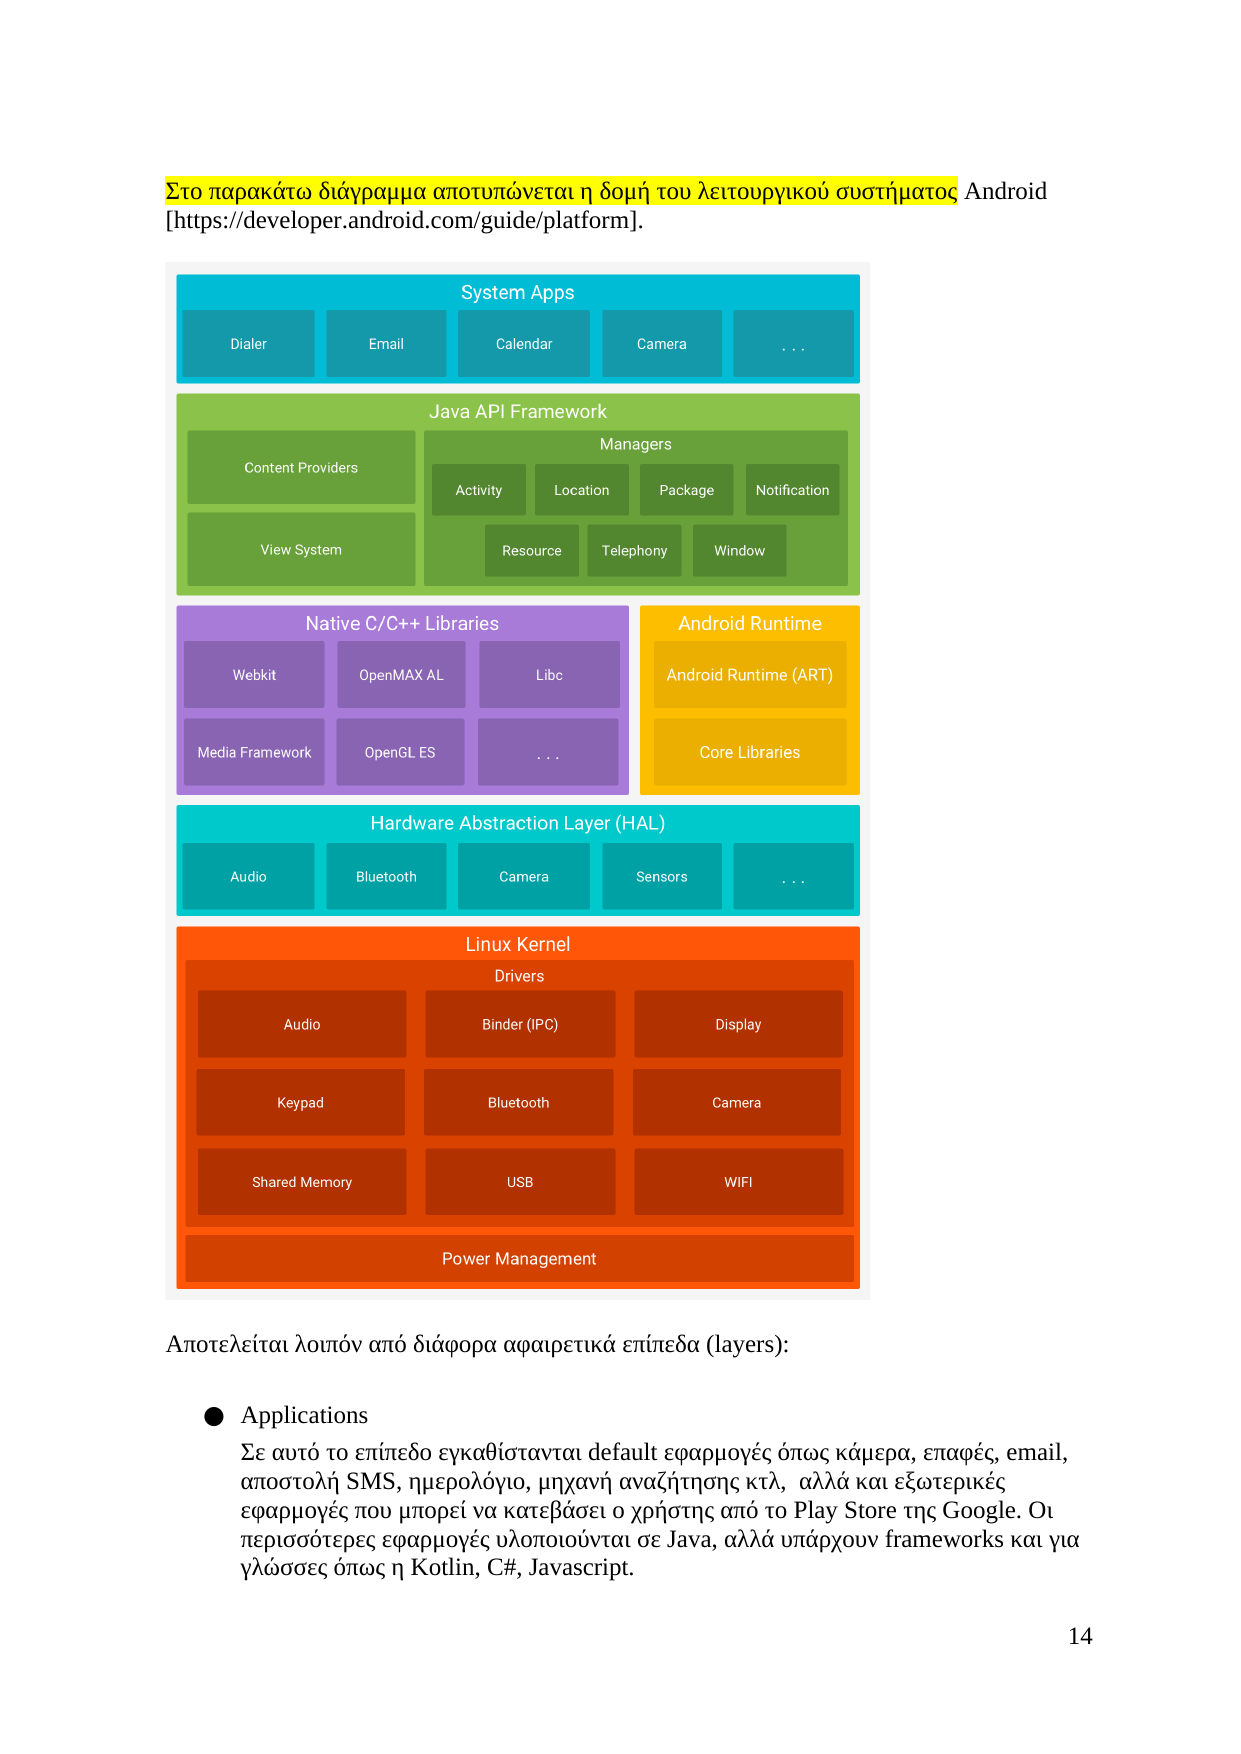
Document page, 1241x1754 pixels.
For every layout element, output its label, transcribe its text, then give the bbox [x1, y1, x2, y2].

picture [165, 262, 870, 1300]
list Applications [203, 1386, 1092, 1437]
text Αποτελείται λοιπόν από διάφορα αφαιρετικά επίπεδα (layers): [165, 1329, 1092, 1386]
text Στο παρακάτω διάγραμμα αποτυπώνεται η δομή του λειτουργικού συστήματος Android [https://developer.android.com/guide/platform]. [165, 176, 1092, 234]
text Σε αυτό το επίπεδο εγκαθίστανται default εφαρμογές όπως κάμερα, επαφές, email, αποστολή SMS, ημερολόγιο, μηχανή αναζήτησης κτλ, αλλά και εξωτερικές εφαρμογές που μπορεί να κατεβάσει ο χρήστης από το Play Store της Google. Οι περισσότερες εφαρμογές υλοποιούνται σε Java, αλλά υπάρχουν frameworks και για γλώσσες όπως η Kotlin, C#, Javascript. [240, 1437, 1092, 1581]
